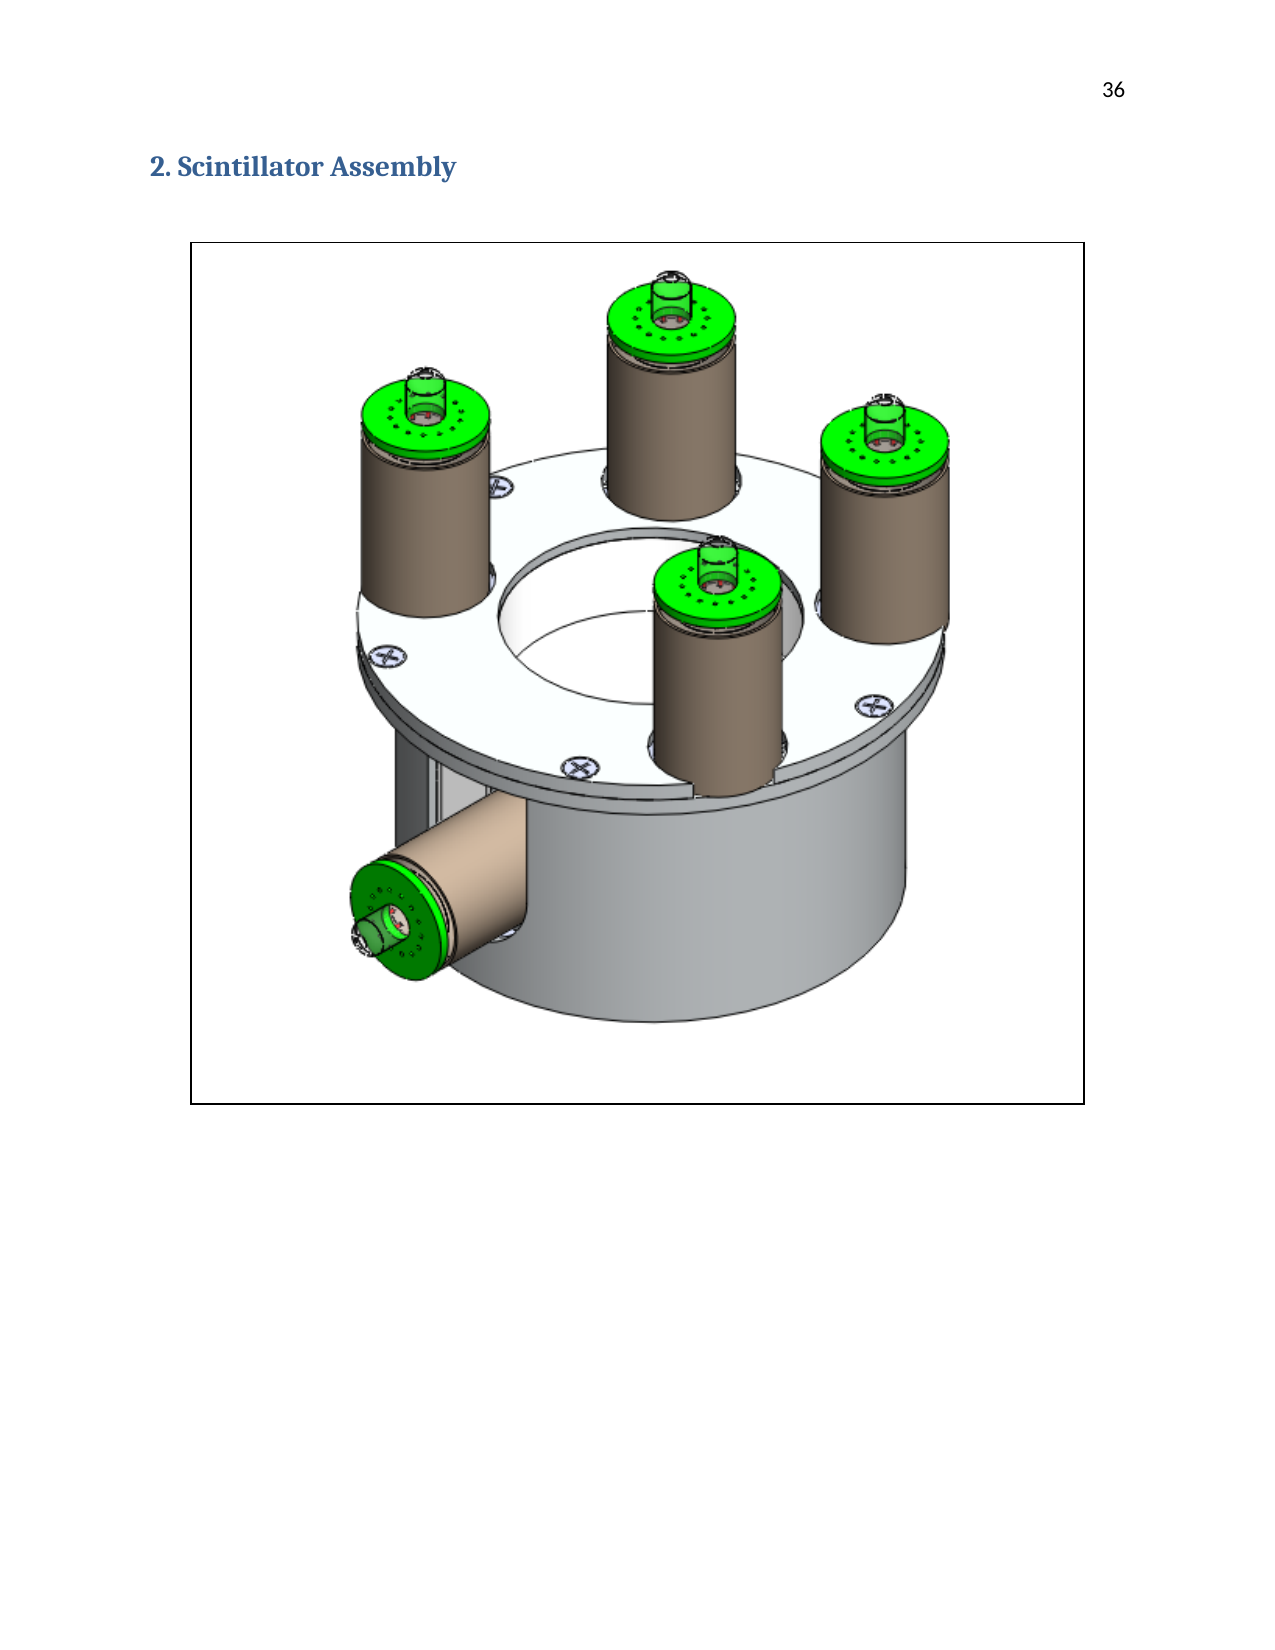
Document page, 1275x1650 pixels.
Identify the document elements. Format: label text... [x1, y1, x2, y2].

picture [192, 243, 1083, 1103]
subtitle 2. Scintillator Assembly [150, 150, 1125, 183]
